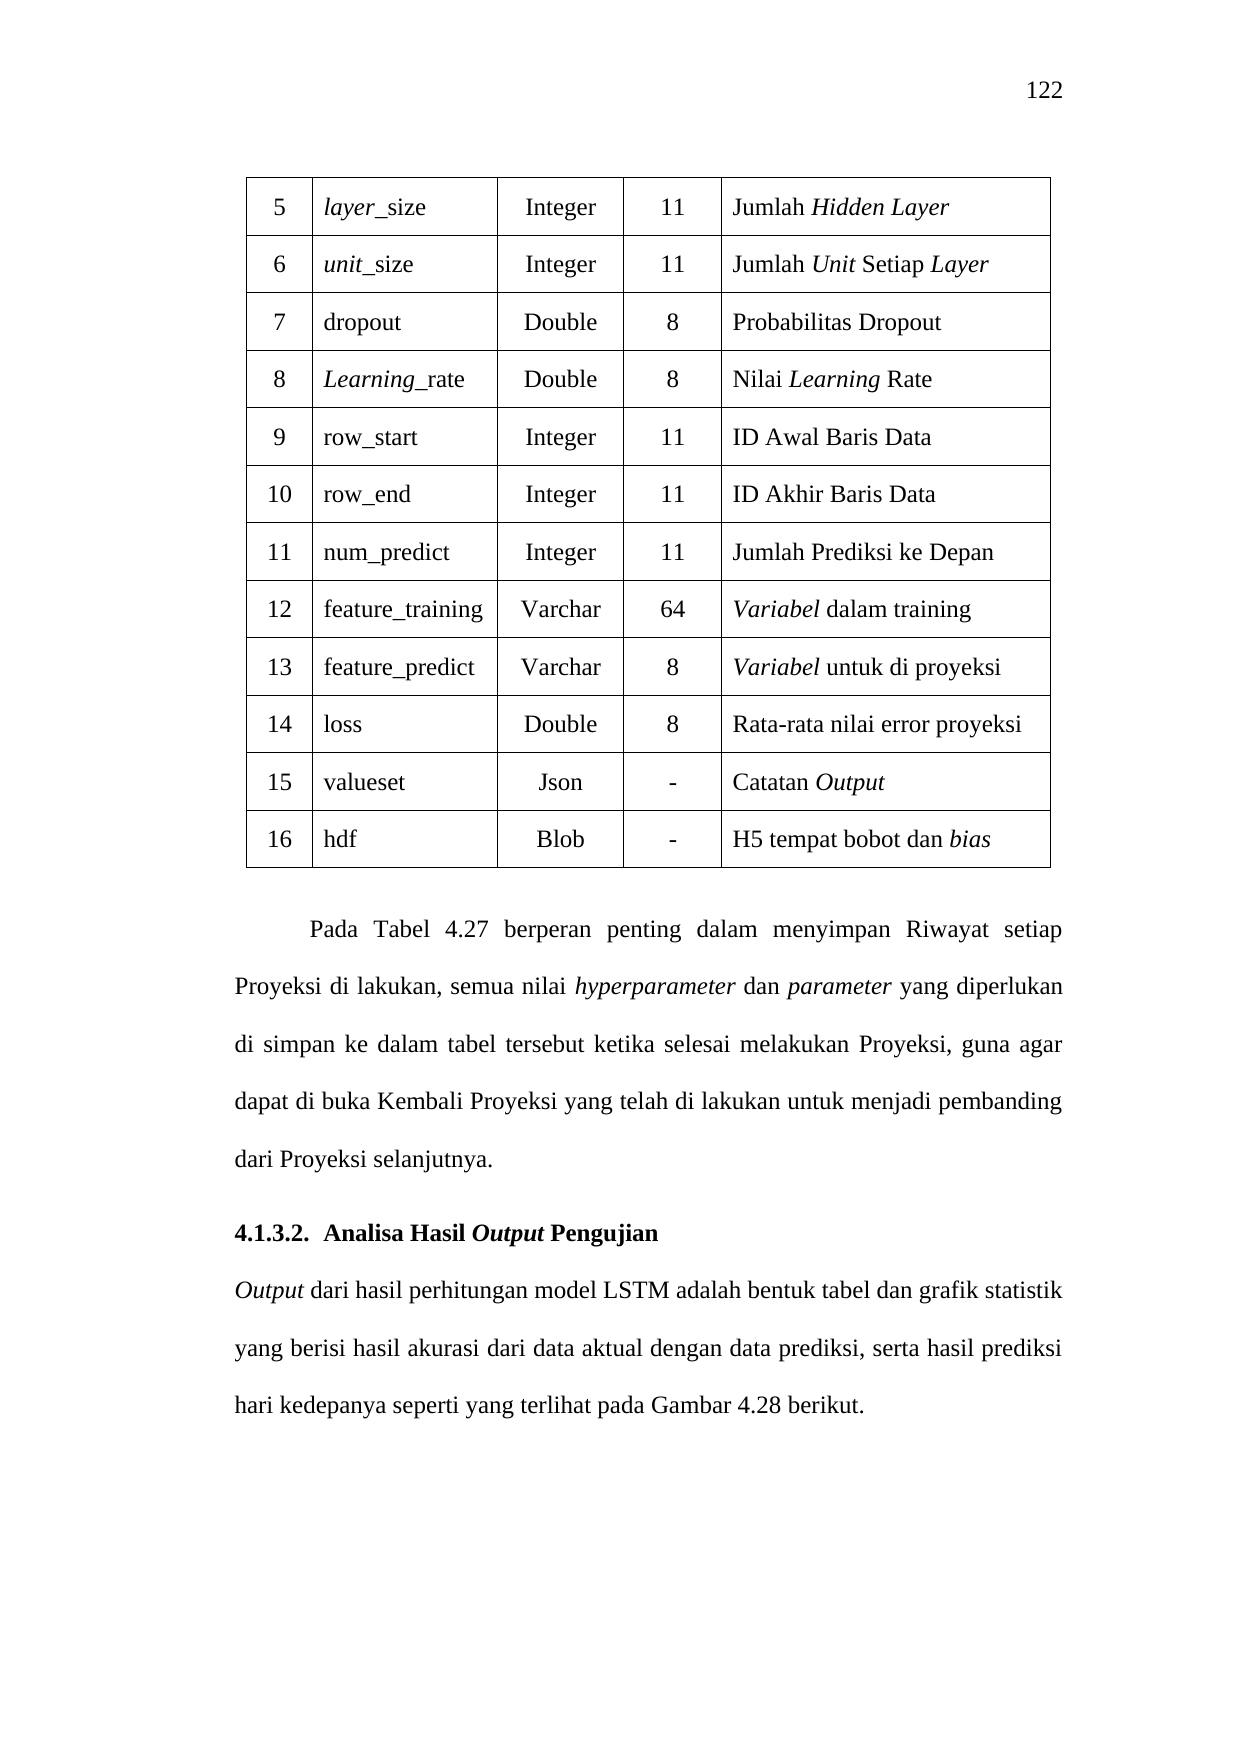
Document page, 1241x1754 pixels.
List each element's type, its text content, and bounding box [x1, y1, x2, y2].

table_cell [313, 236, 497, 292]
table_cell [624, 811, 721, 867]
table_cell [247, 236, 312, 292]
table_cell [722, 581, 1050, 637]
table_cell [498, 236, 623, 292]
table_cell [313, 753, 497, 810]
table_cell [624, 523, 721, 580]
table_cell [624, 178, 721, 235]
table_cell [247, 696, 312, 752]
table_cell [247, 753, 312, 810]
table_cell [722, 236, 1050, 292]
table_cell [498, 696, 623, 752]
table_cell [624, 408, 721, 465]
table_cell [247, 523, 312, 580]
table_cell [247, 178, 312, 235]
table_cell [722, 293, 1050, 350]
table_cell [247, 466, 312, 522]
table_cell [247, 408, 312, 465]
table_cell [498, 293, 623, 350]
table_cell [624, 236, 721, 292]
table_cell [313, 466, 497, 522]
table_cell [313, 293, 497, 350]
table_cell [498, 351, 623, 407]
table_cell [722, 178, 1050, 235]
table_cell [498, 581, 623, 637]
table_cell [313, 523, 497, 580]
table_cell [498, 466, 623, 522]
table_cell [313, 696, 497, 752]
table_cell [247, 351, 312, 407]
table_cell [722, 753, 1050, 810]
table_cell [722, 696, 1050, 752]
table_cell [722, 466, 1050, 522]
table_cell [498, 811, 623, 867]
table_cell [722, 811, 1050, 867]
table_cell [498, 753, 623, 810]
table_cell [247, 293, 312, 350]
subtitle Analisa Hasil Output Pengujian [234, 1218, 1063, 1247]
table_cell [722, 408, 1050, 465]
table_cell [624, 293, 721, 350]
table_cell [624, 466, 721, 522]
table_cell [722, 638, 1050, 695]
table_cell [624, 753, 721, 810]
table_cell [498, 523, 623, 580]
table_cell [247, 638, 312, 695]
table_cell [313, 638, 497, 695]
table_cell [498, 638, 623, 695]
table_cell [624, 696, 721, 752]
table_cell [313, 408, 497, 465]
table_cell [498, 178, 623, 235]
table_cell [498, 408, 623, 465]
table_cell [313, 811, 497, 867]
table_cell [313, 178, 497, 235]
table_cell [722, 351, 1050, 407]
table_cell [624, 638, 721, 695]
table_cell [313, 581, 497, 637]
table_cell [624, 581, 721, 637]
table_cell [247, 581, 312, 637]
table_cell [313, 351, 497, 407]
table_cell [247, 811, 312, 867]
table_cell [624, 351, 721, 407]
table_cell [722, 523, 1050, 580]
